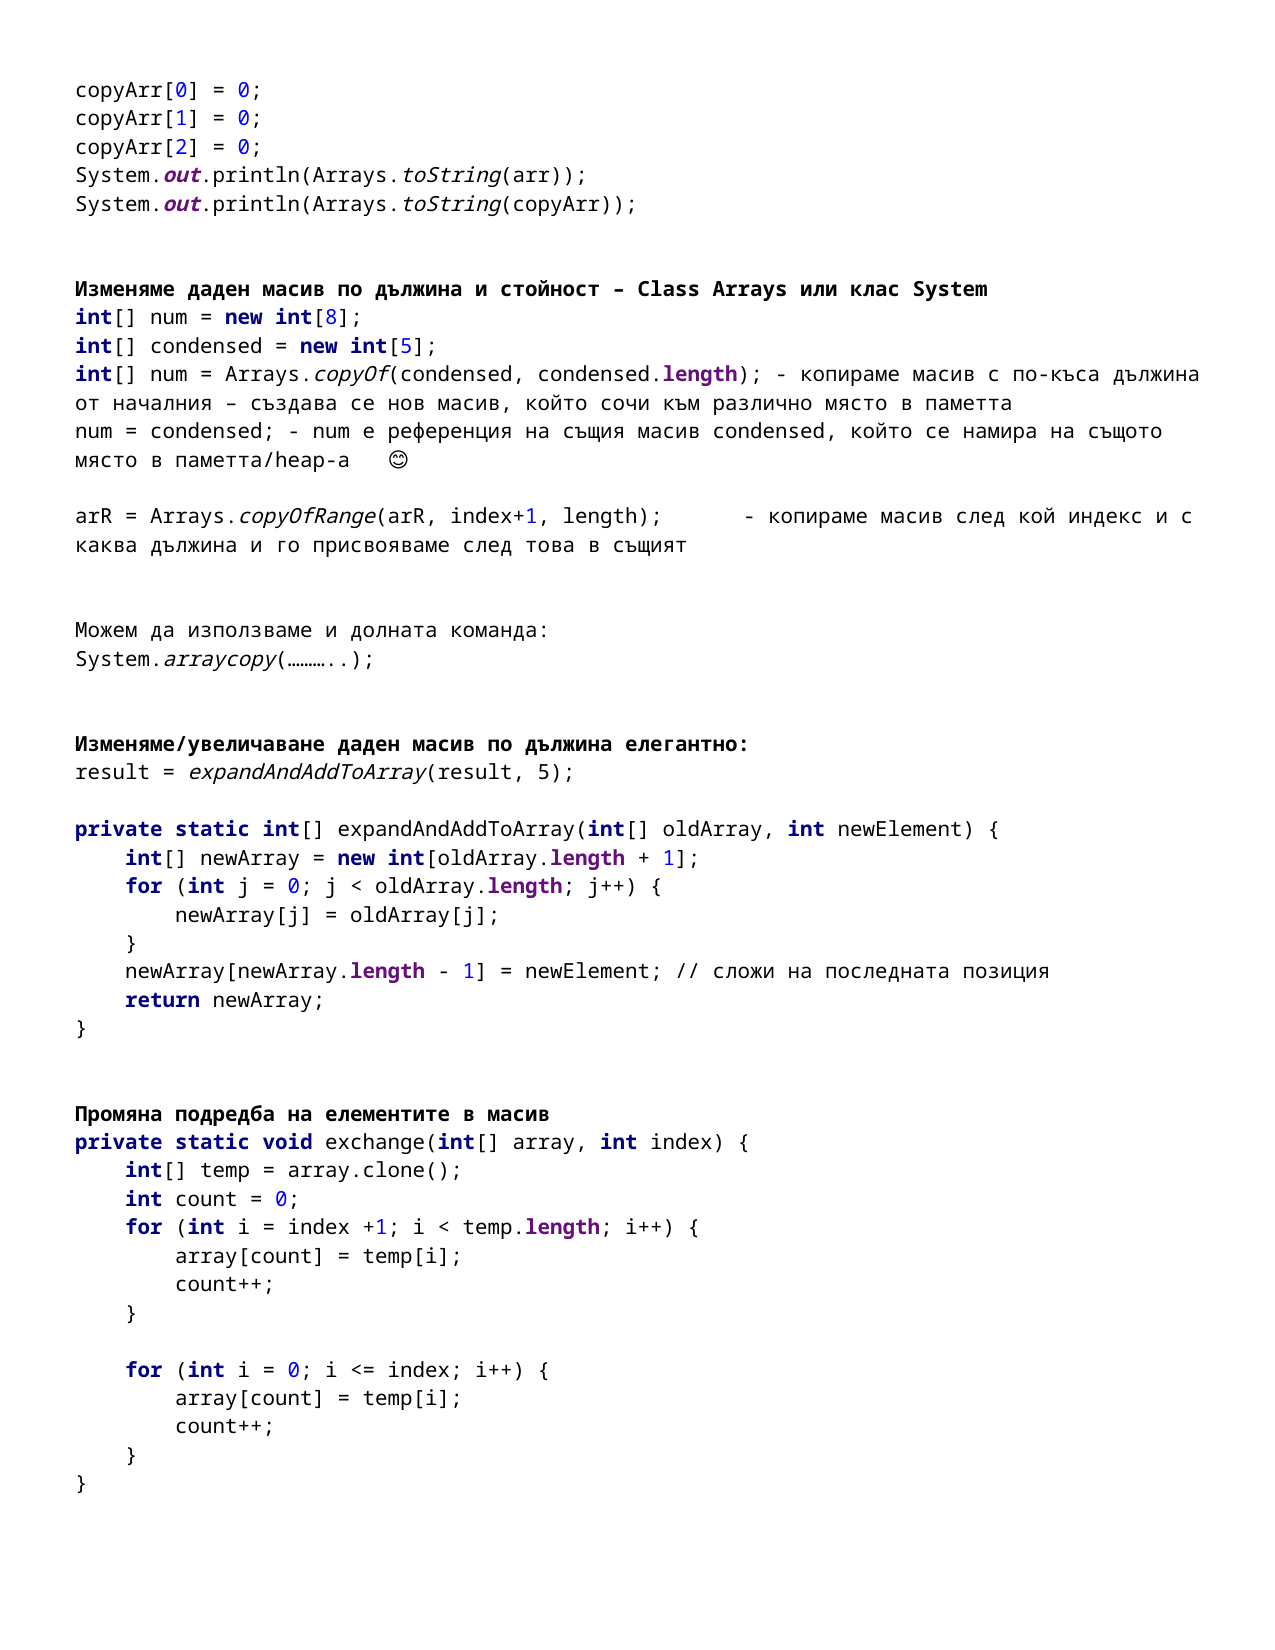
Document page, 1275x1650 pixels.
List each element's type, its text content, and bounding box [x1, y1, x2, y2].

text Изменяме/увеличаване даден масив по дължина елегантно: [75, 729, 1200, 757]
text private static void exchange(int[] array, int index) { int[] temp = array.clone(); int count = 0; for (int i = index +1; i < temp.length; i++) { array[count] = temp[i]; count++; } for (int i = 0; i <= index; i++) { array[count] = temp[i]; count++; } } [75, 1127, 1200, 1497]
text result = expandAndAddToArray(result, 5); [75, 757, 1200, 786]
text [75, 75, 1200, 217]
text int[] condensed = new int[5]; [75, 331, 1200, 359]
text Промяна подредба на елементите в масив [75, 1099, 1200, 1127]
text private static int[] expandAndAddToArray(int[] oldArray, int newElement) { int[] newArray = new int[oldArray.length + 1]; for (int j = 0; j < oldArray.length; j++) { newArray[j] = oldArray[j]; } newArray[newArray.length - 1] = newElement; // сложи на последната позиция [75, 814, 1200, 985]
text int[] num = Arrays.copyOf(condensed, condensed.length); - копираме масив с по-къса дължина от началния – създава се нов масив, който сочи към различно място в паметта [75, 359, 1200, 416]
text System.arraycopy(………..); [75, 644, 1200, 672]
text return newArray; } [75, 985, 1200, 1042]
text Можем да използваме и долната команда: [75, 615, 1200, 644]
text int[] num = new int[8]; [75, 302, 1200, 331]
text num = condensed; - num е референция на същия масив condensed, който се намира на същото място в паметта/heap-a [75, 416, 1200, 473]
text arR = Arrays.copyOfRange(arR, index+1, length); - копираме масив след кой индекс и с каква дължина и го присвояваме след това в същият [75, 502, 1200, 558]
text Изменяме даден масив по дължина и стойност – Class Arrays или клас System [75, 274, 1200, 302]
